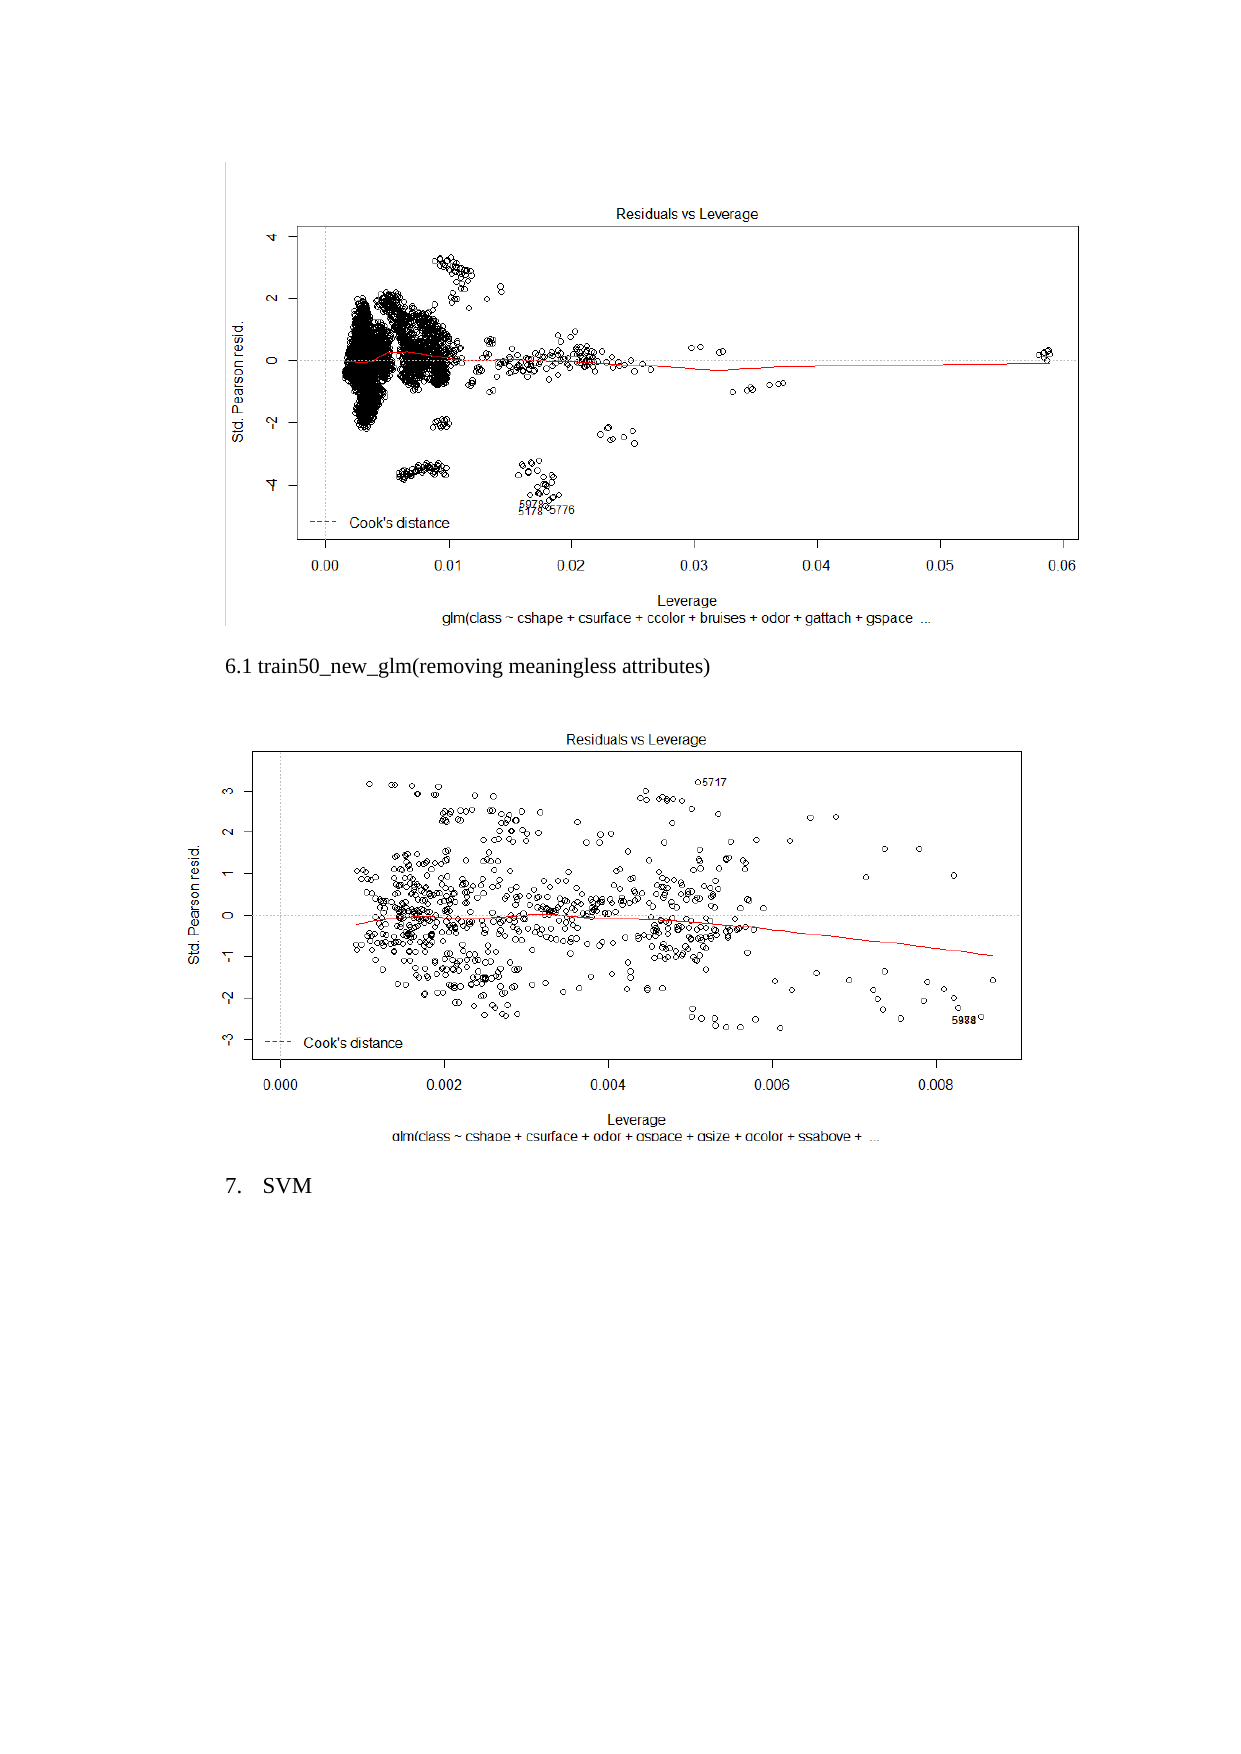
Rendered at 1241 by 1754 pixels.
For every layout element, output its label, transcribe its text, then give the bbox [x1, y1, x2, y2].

picture [187, 682, 1053, 1141]
list SVM [225, 1169, 1053, 1202]
text 6.1 train50_new_glm(removing meaningless attributes) [225, 649, 1053, 682]
picture [225, 162, 1091, 626]
